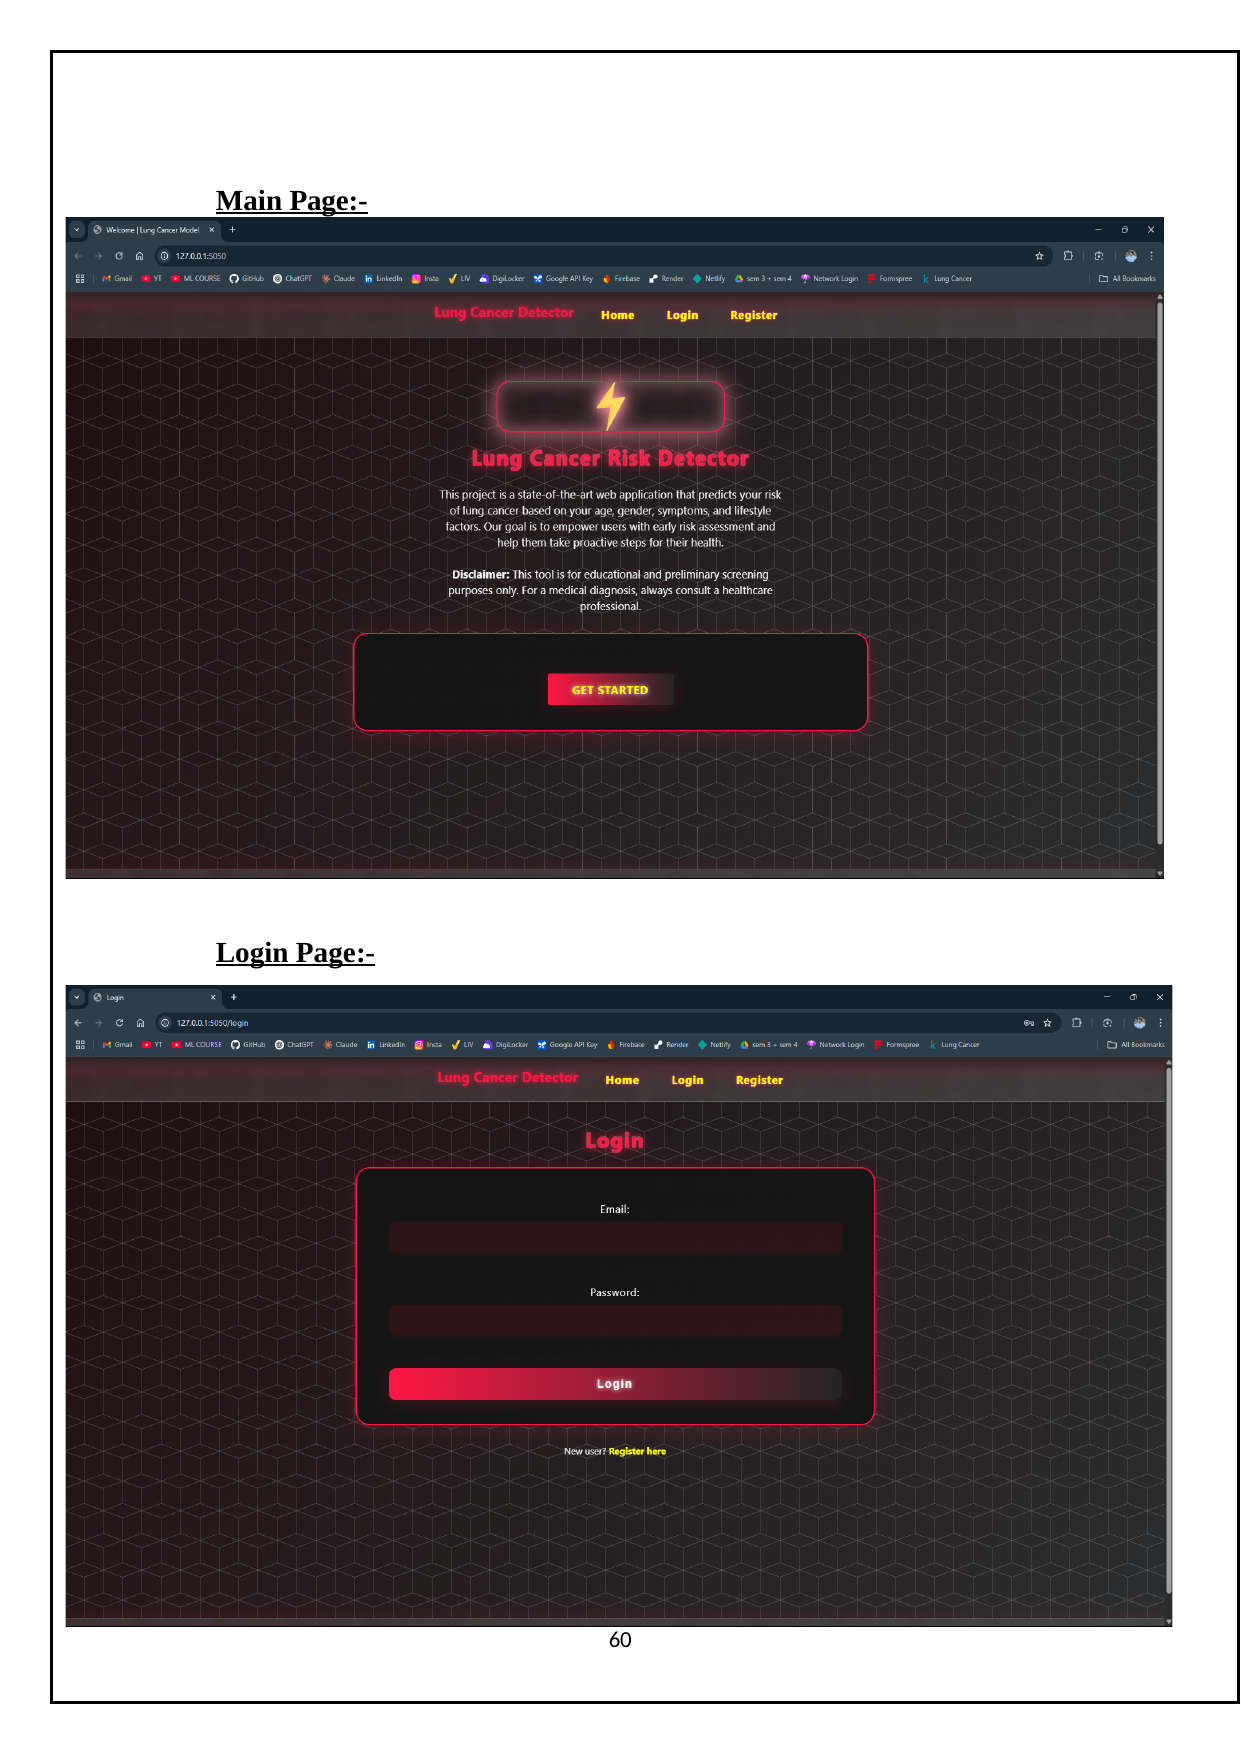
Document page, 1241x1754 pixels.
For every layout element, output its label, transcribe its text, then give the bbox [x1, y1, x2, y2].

text Login Page:- [216, 935, 1237, 969]
picture [65, 217, 1164, 879]
picture [65, 985, 1173, 1627]
text Main Page:- [216, 183, 1237, 217]
